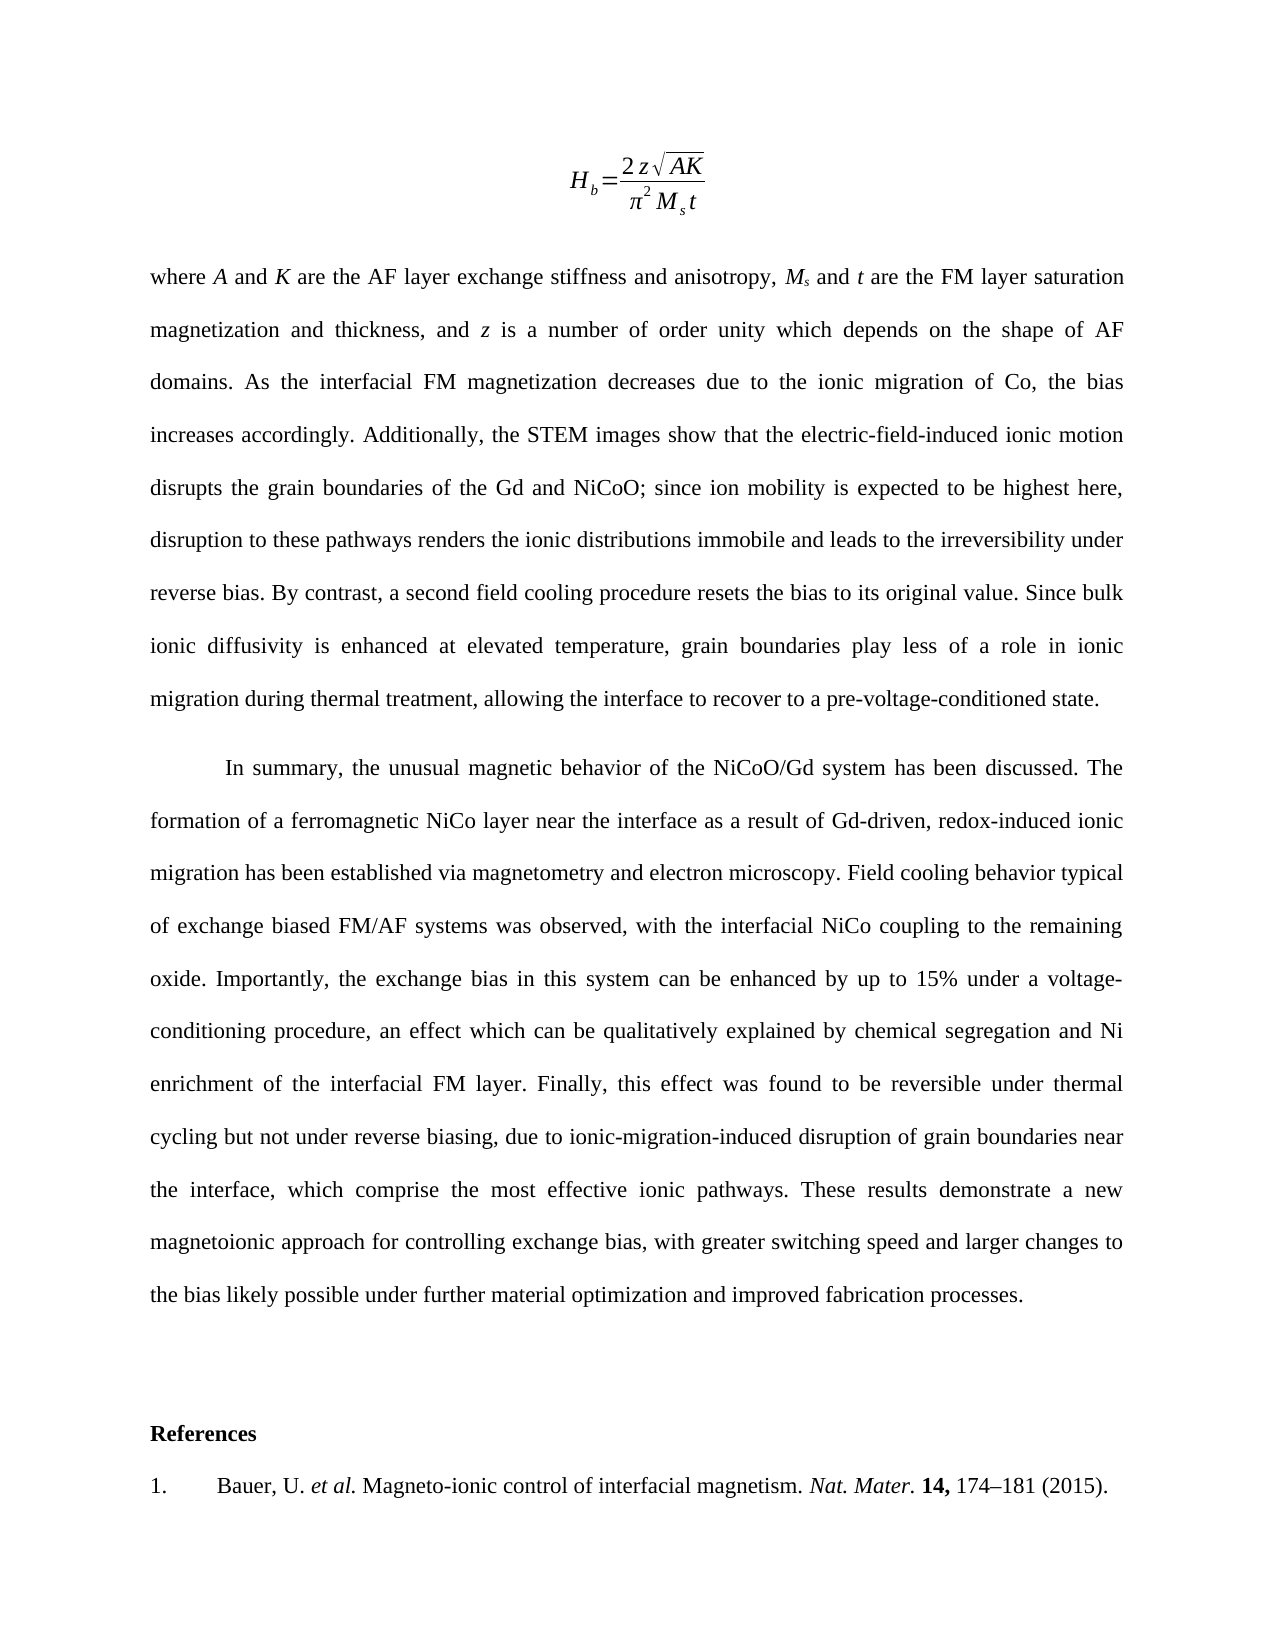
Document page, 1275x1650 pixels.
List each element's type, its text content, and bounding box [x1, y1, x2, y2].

text where A and K are the AF layer exchange stiffness and anisotropy, Ms and t are the FM layer saturation magnetization and thickness, and z is a number of order unity which depends on the shape of AF domains. As the interfacial FM magnetization decreases due to the ionic migration of Co, the bias increases accordingly. Additionally, the STEM images show that the electric-field-induced ionic motion disrupts the grain boundaries of the Gd and NiCoO; since ion mobility is expected to be highest here, disruption to these pathways renders the ionic distributions immobile and leads to the irreversibility under reverse bias. By contrast, a second field cooling procedure resets the bias to its original value. Since bulk ionic diffusivity is enhanced at elevated temperature, grain boundaries play less of a role in ionic migration during thermal treatment, allowing the interface to recover to a pre-voltage-conditioned state. [150, 263, 1125, 711]
text References [150, 1420, 1125, 1446]
text In summary, the unusual magnetic behavior of the NiCoO/Gd system has been discussed. The formation of a ferromagnetic NiCo layer near the interface as a result of Gd-driven, redox-induced ionic migration has been established via magnetometry and electron microscopy. Field cooling behavior typical of exchange biased FM/AF systems was observed, with the interfacial NiCo coupling to the remaining oxide. Importantly, the exchange bias in this system can be enhanced by up to 15% under a voltage-conditioning procedure, an effect which can be qualitatively explained by chemical segregation and Ni enrichment of the interfacial FM layer. Finally, this effect was found to be reversible under thermal cycling but not under reverse biasing, due to ionic-migration-induced disruption of grain boundaries near the interface, which comprise the most effective ionic pathways. These results demonstrate a new magnetoionic approach for controlling exchange bias, with greater switching speed and larger changes to the bias likely possible under further material optimization and improved fabrication processes. [150, 754, 1125, 1307]
text 1. Bauer, U. et al. Magneto-ionic control of interfacial magnetism. Nat. Mater. 14, 174–181 (2015). [150, 1473, 1125, 1499]
